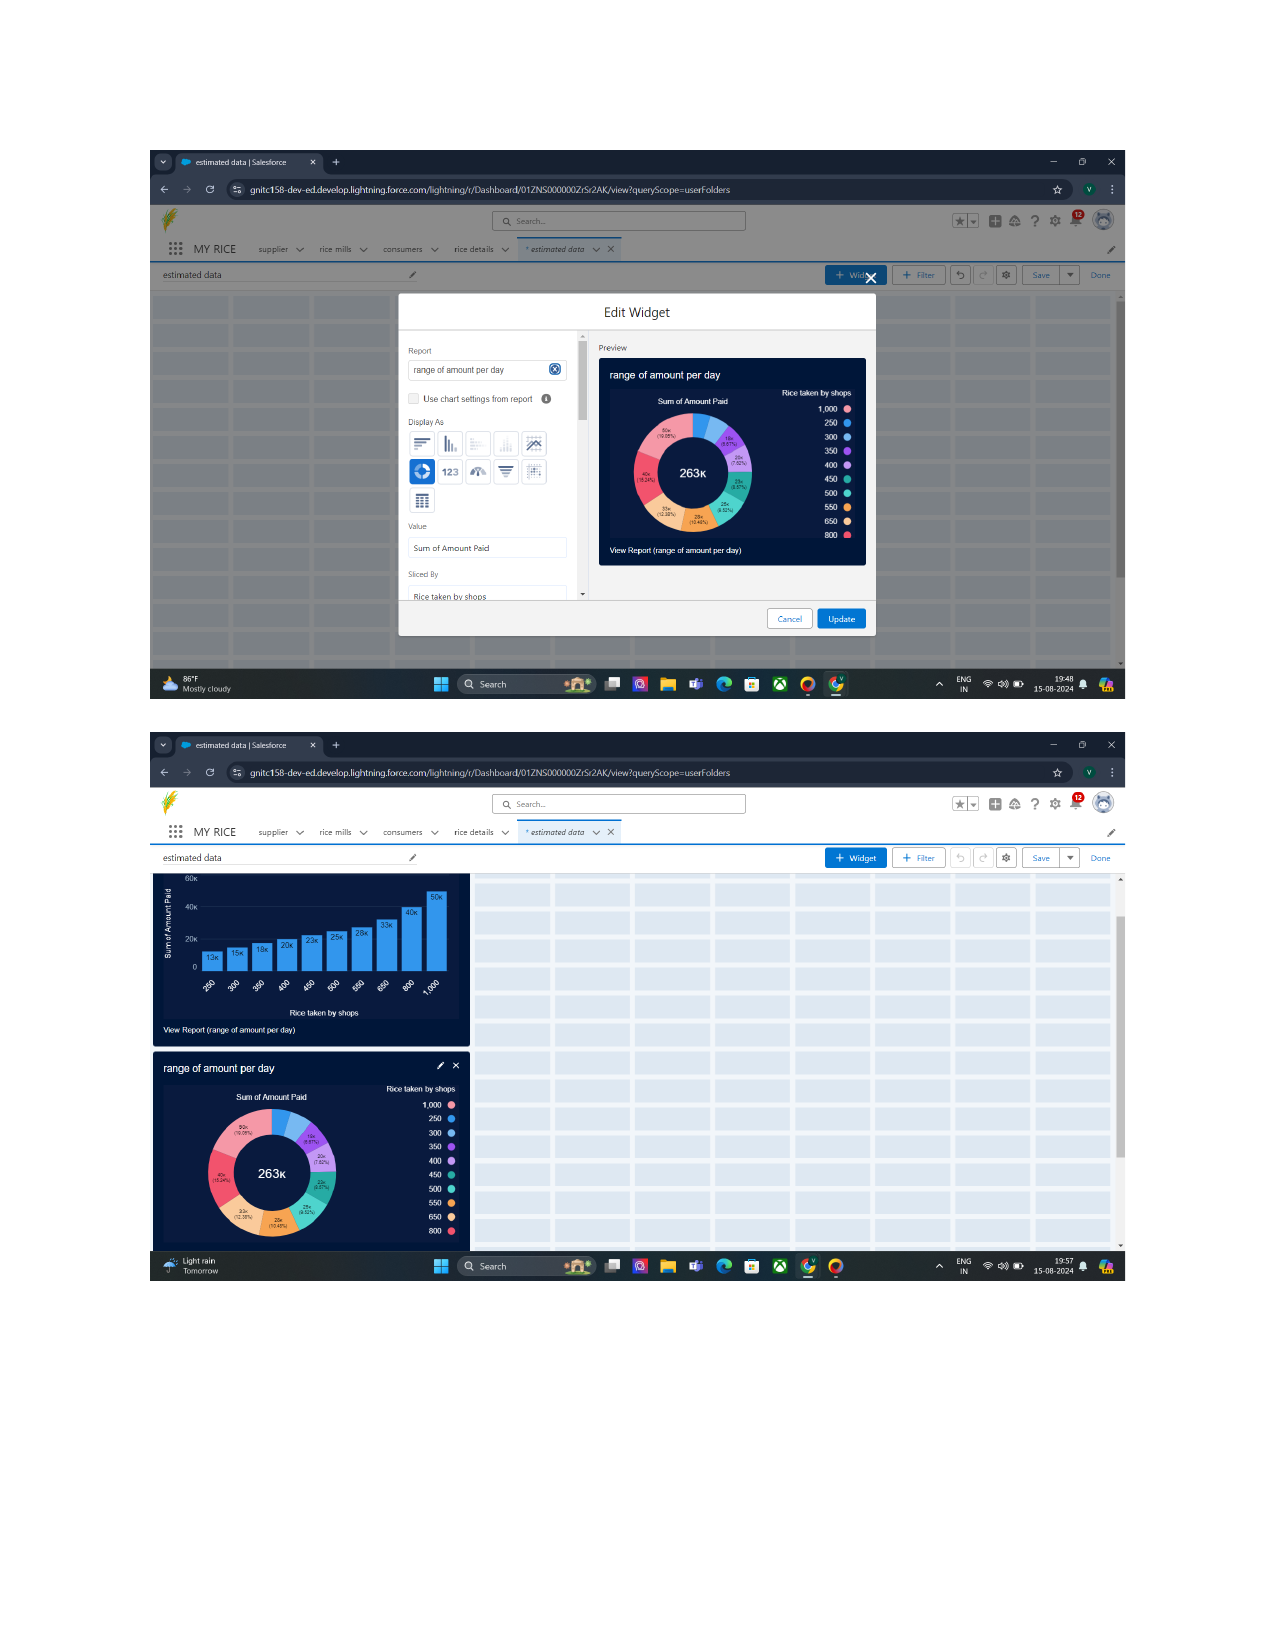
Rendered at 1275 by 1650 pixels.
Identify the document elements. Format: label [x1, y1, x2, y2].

picture [150, 732, 1125, 1281]
picture [150, 150, 1125, 699]
